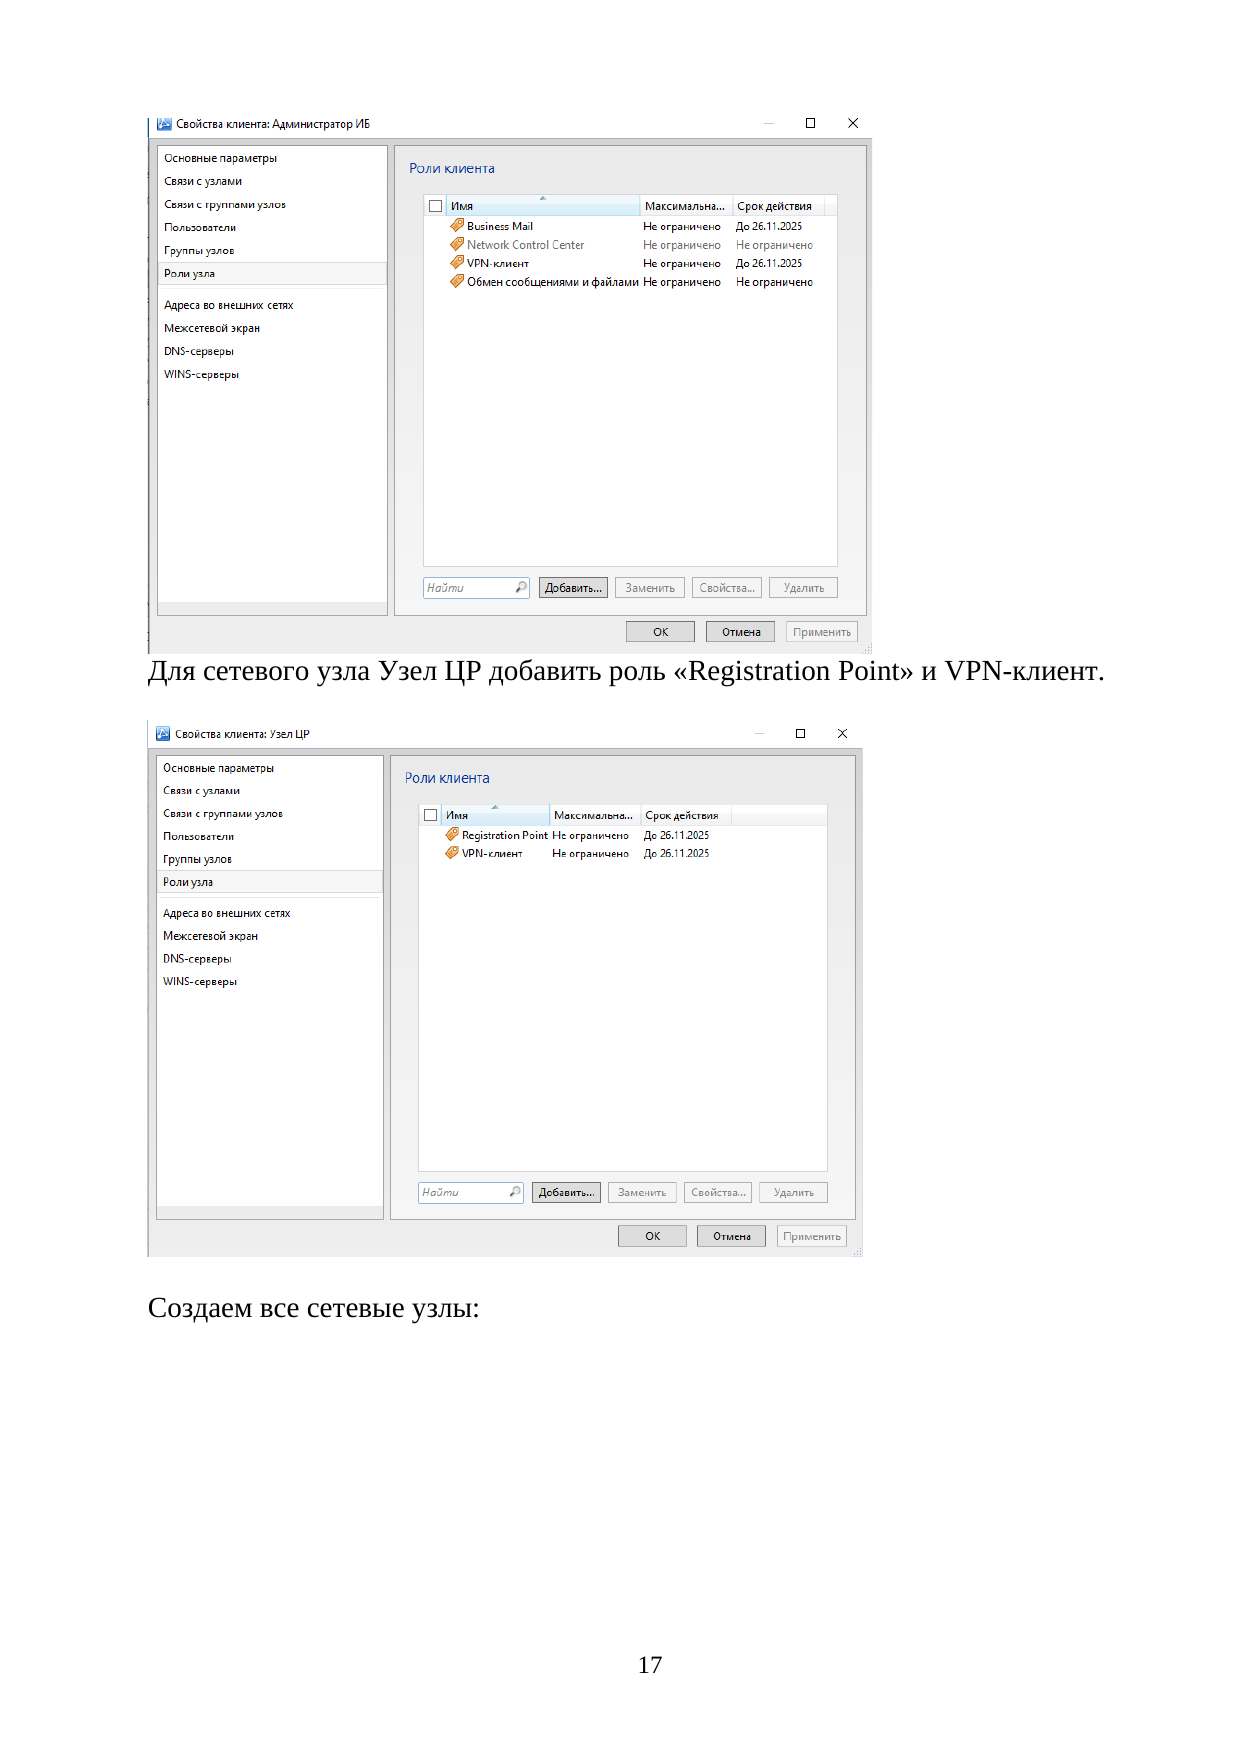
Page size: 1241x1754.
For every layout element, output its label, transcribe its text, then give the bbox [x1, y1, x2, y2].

picture [147, 118, 873, 654]
picture [147, 720, 863, 1257]
text Для сетевого узла Узел ЦР добавить роль «Registration Point» и VPN-клиент. [148, 653, 1152, 687]
text Создаем все сетевые узлы: [148, 1290, 1152, 1323]
